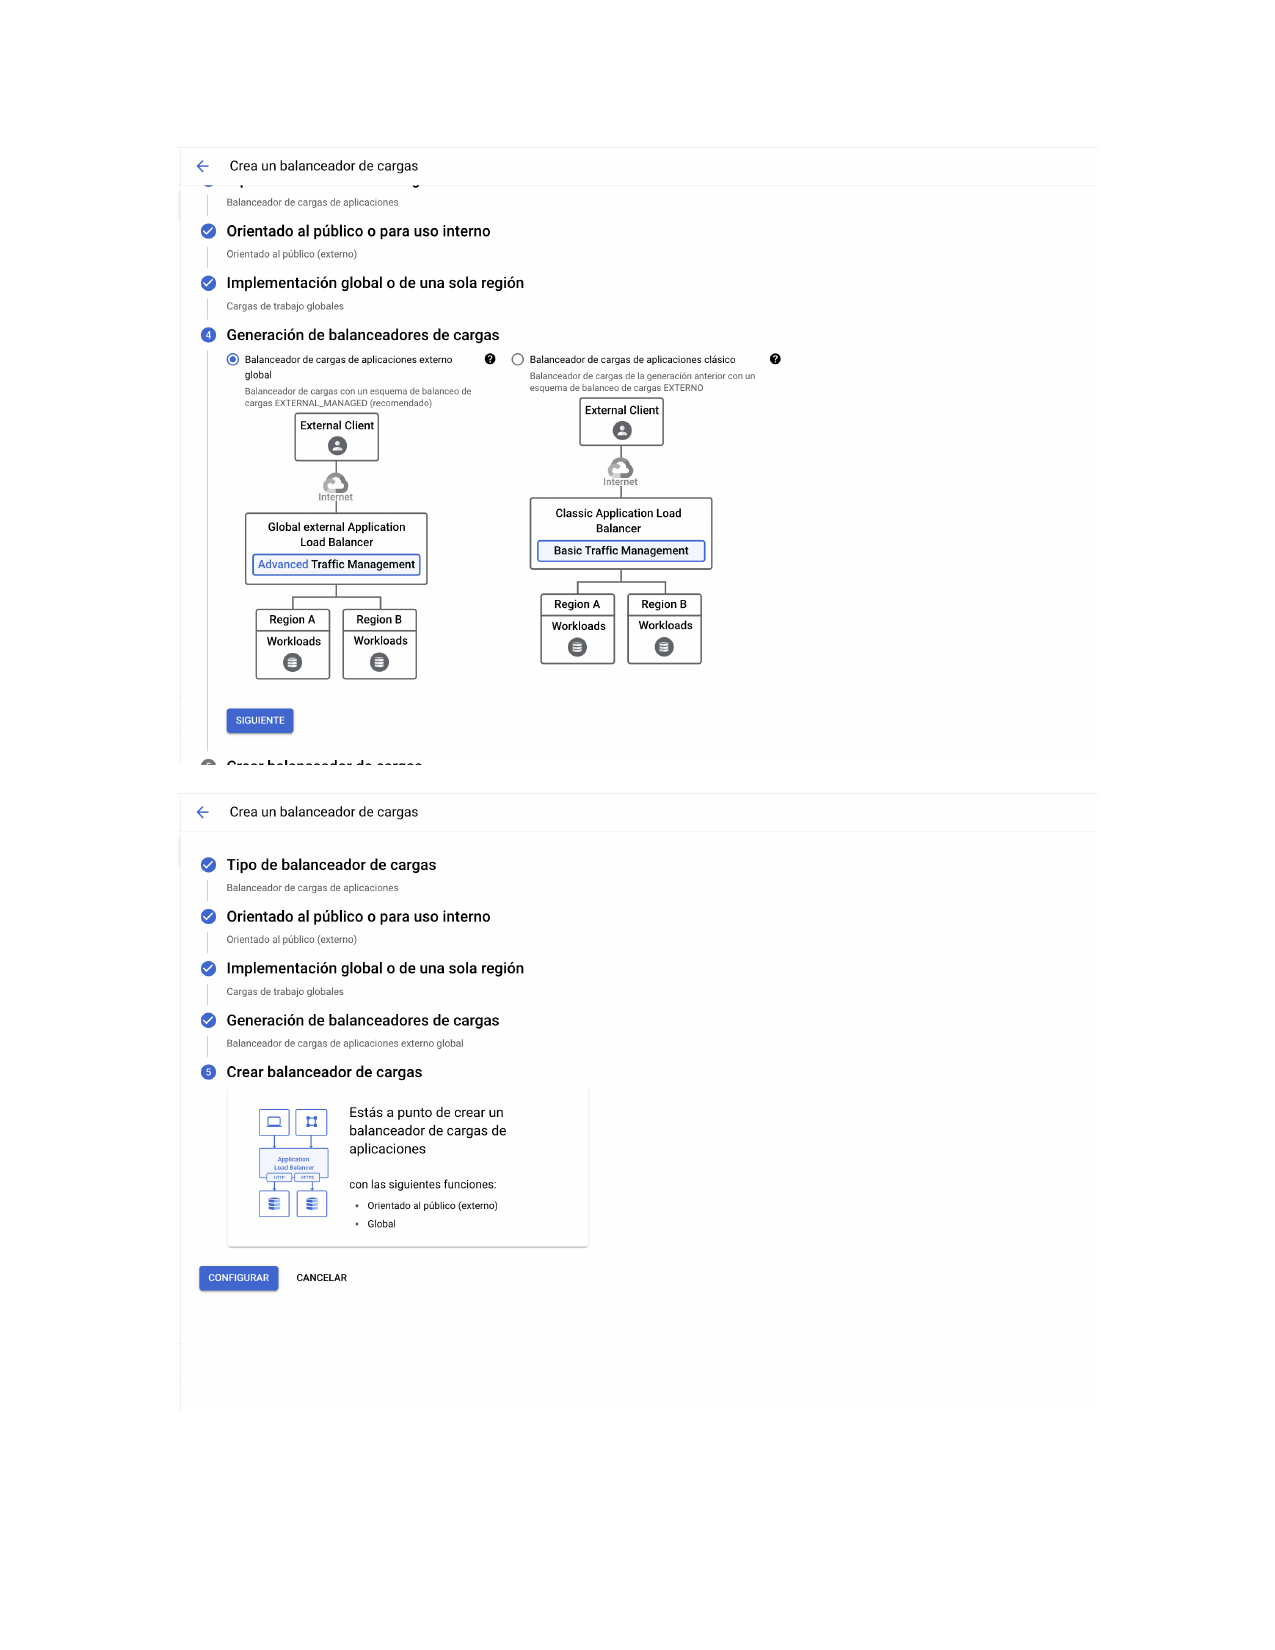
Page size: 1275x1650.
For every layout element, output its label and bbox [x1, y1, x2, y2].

picture [177, 793, 1098, 1411]
picture [177, 147, 1098, 765]
